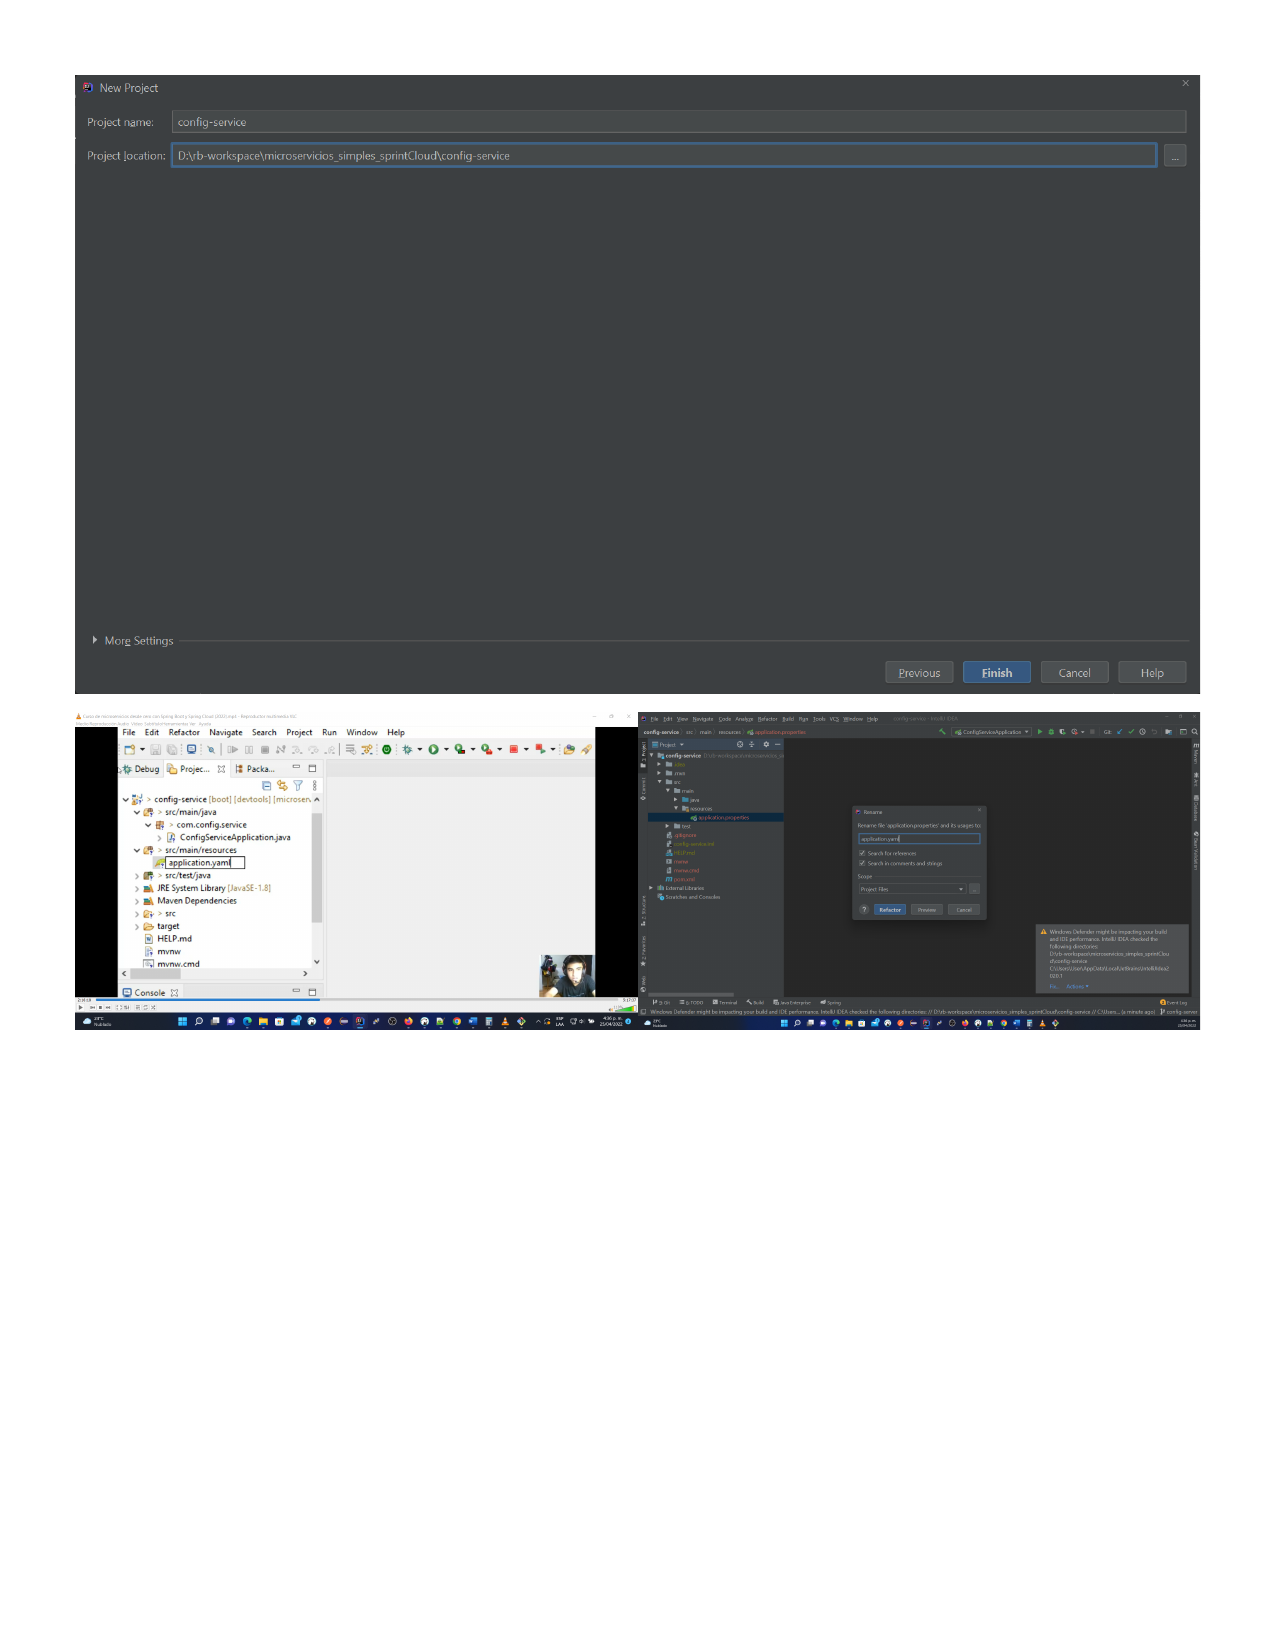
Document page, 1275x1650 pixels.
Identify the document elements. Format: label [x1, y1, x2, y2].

picture [75, 75, 1200, 694]
picture [75, 712, 1200, 1030]
